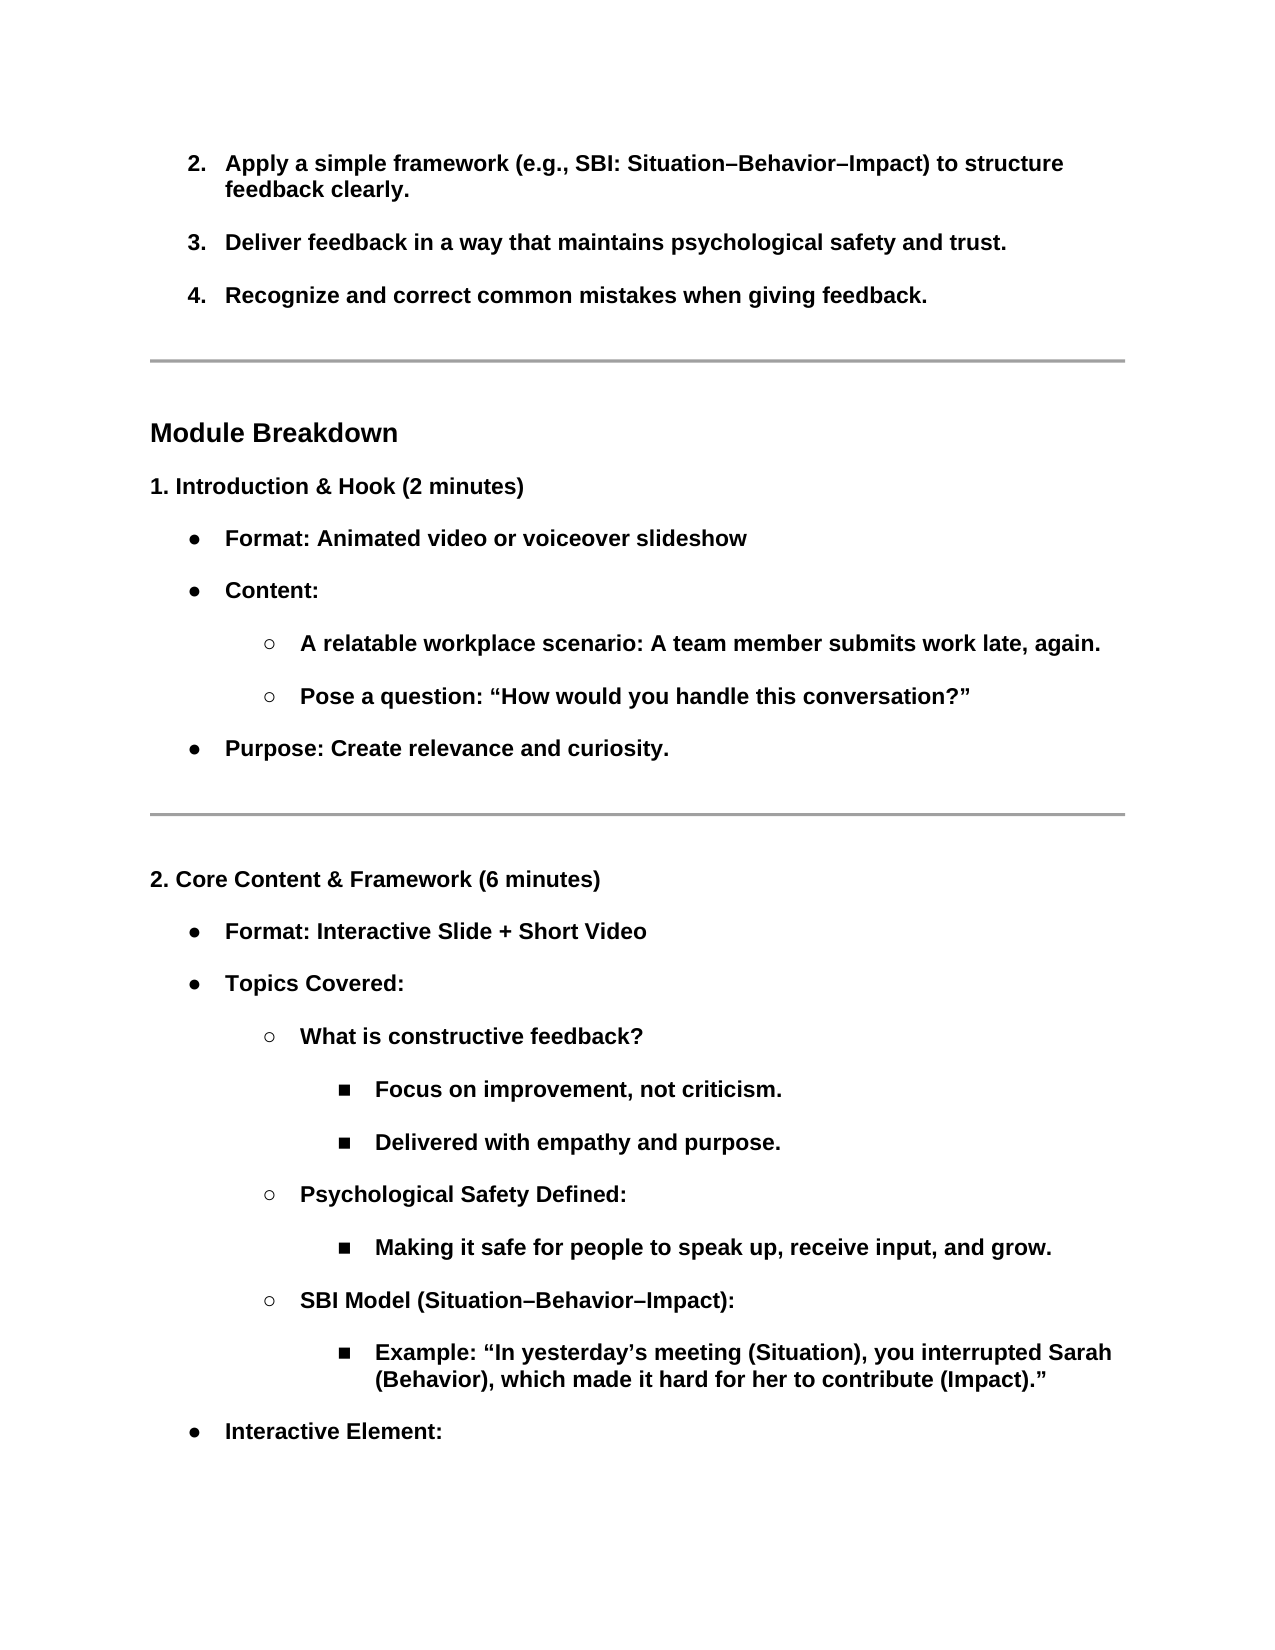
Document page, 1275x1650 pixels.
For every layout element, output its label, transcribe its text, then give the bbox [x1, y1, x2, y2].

list Interactive Element: [187, 1418, 1125, 1471]
list Recognize and correct common mistakes when giving feedback. [187, 282, 1125, 334]
list Pose a question: “How would you handle this conversation?” [262, 683, 1125, 735]
list Psychological Safety Defined: [262, 1181, 1125, 1234]
list Example: “In yesterday’s meeting (Situation), you interrupted Sarah (Behavior), which made it hard for her to contribute (Impact).” [337, 1339, 1125, 1418]
list What is constructive feedback? [262, 1023, 1125, 1076]
list Format: Animated video or voiceover slideshow [187, 524, 1125, 577]
list Format: Interactive Slide + Short Video [187, 918, 1125, 970]
list Purpose: Create relevance and curiosity. [187, 735, 1125, 788]
list Delivered with empathy and purpose. [337, 1128, 1125, 1181]
list Content: [187, 577, 1125, 630]
list Apply a simple framework (e.g., SBI: Situation–Behavior–Impact) to structure feedback clearly. [187, 150, 1125, 229]
list SBI Model (Situation–Behavior–Impact): [262, 1287, 1125, 1339]
list Topics Covered: [187, 970, 1125, 1023]
subtitle Module Breakdown [150, 417, 1125, 448]
list Deliver feedback in a way that maintains psychological safety and trust. [187, 229, 1125, 282]
text 2. Core Content & Framework (6 minutes) [150, 866, 1125, 893]
list Focus on improvement, not criticism. [337, 1076, 1125, 1128]
list A relatable workplace scenario: A team member submits work late, again. [262, 630, 1125, 683]
list Making it safe for people to speak up, receive input, and grow. [337, 1234, 1125, 1287]
text 1. Introduction & Hook (2 minutes) [150, 473, 1125, 499]
